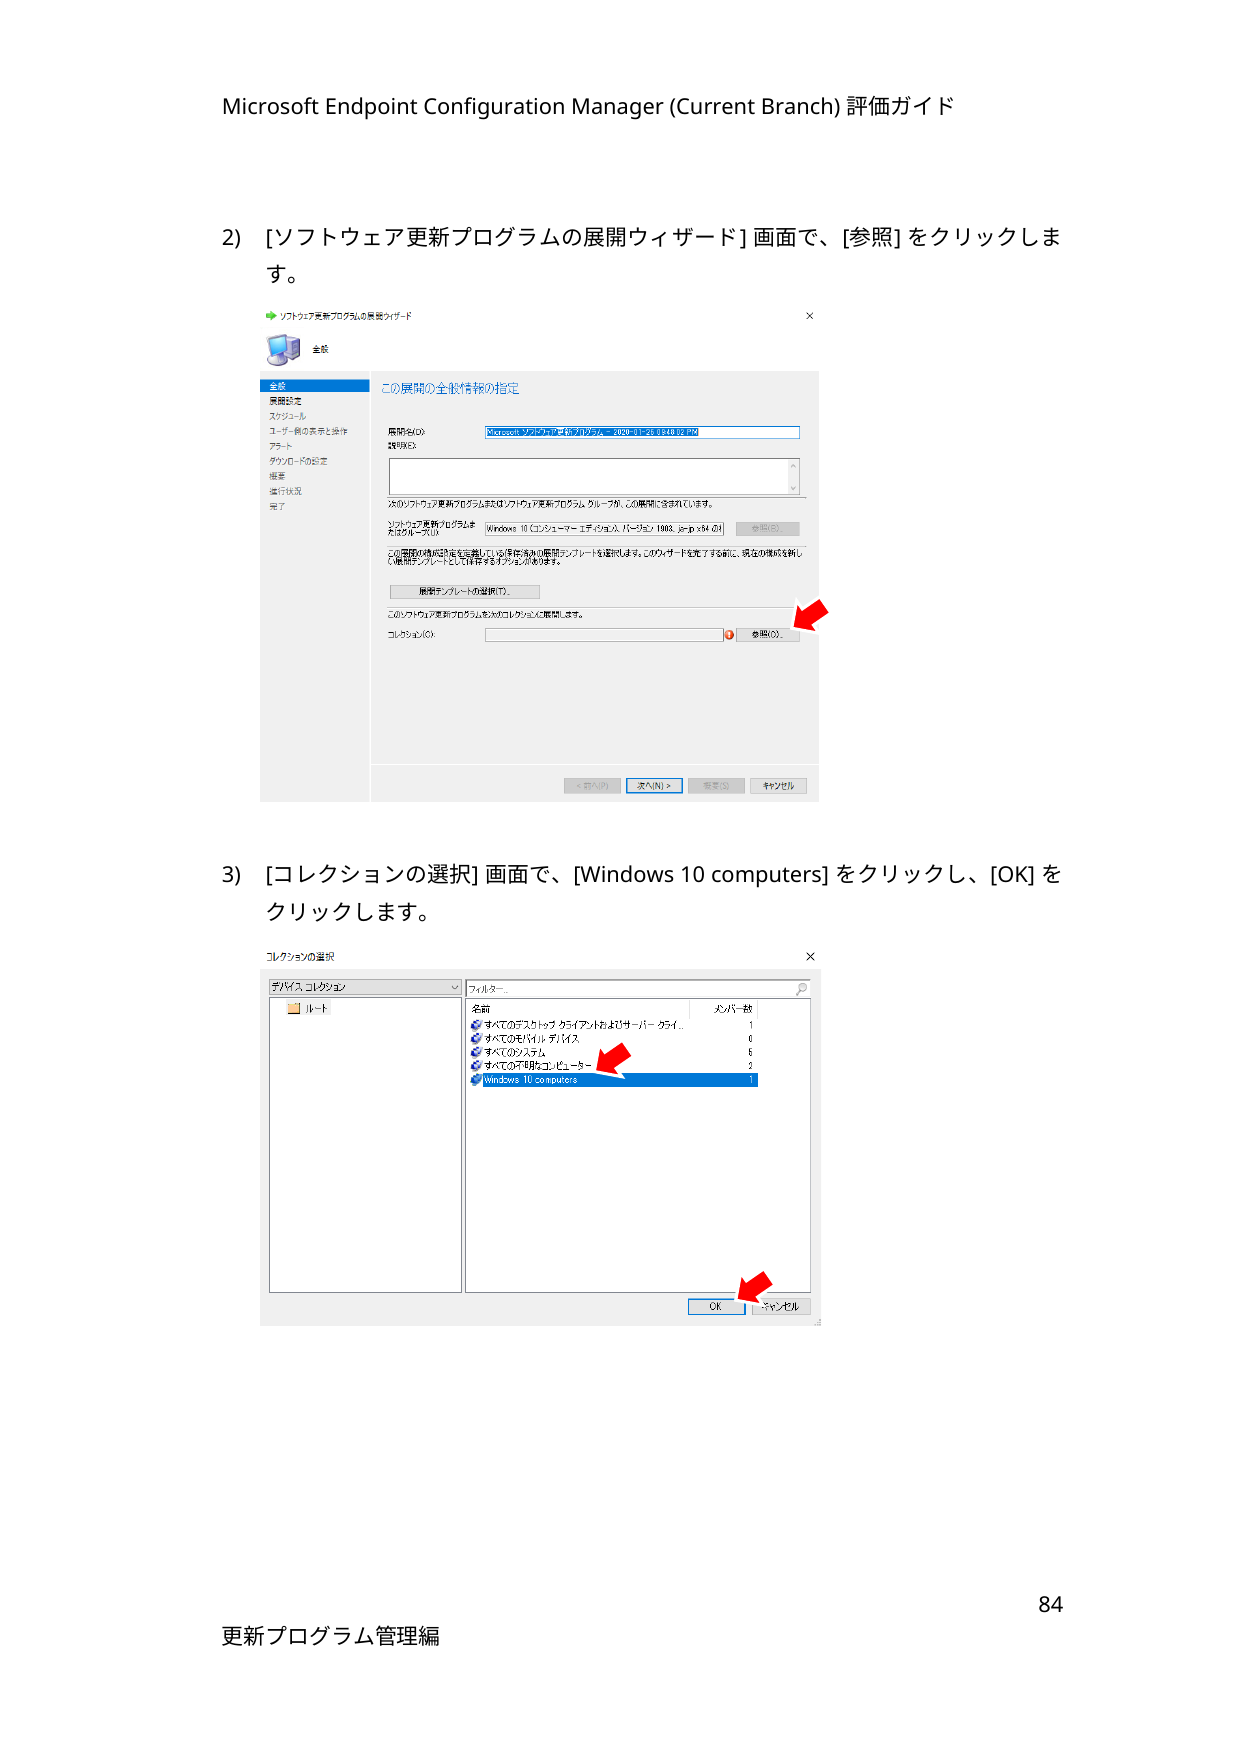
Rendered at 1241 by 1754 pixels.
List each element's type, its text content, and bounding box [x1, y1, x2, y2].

picture [260, 945, 822, 1326]
list [ソフトウェア更新プログラムの展開ウィザード] 画面で、[参照] をクリックします。 [222, 217, 1063, 292]
list [コレクションの選択] 画面で、[Windows 10 computers] をクリックし、[OK] をクリックします。 [222, 854, 1063, 929]
picture [260, 306, 819, 802]
